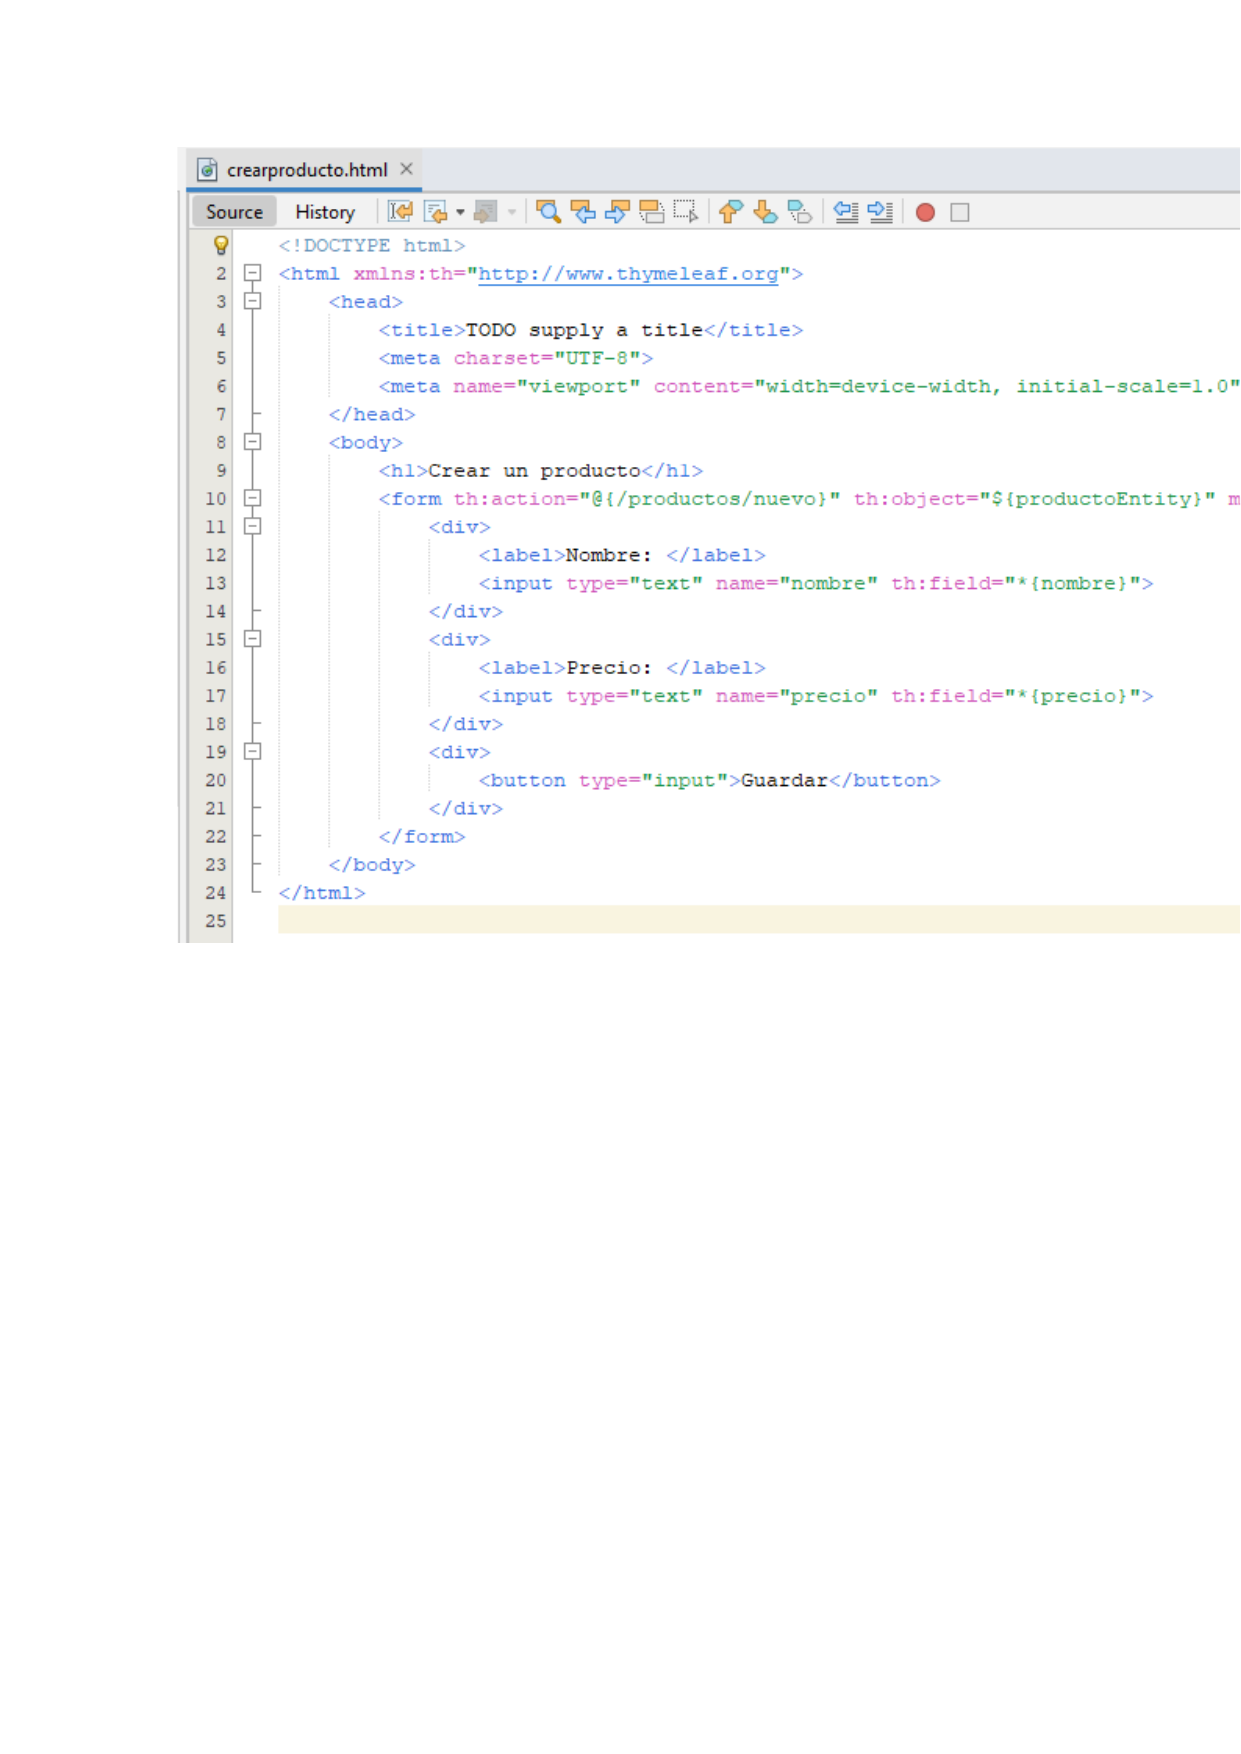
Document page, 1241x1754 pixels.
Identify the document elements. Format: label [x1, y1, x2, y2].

picture [177, 147, 1241, 943]
